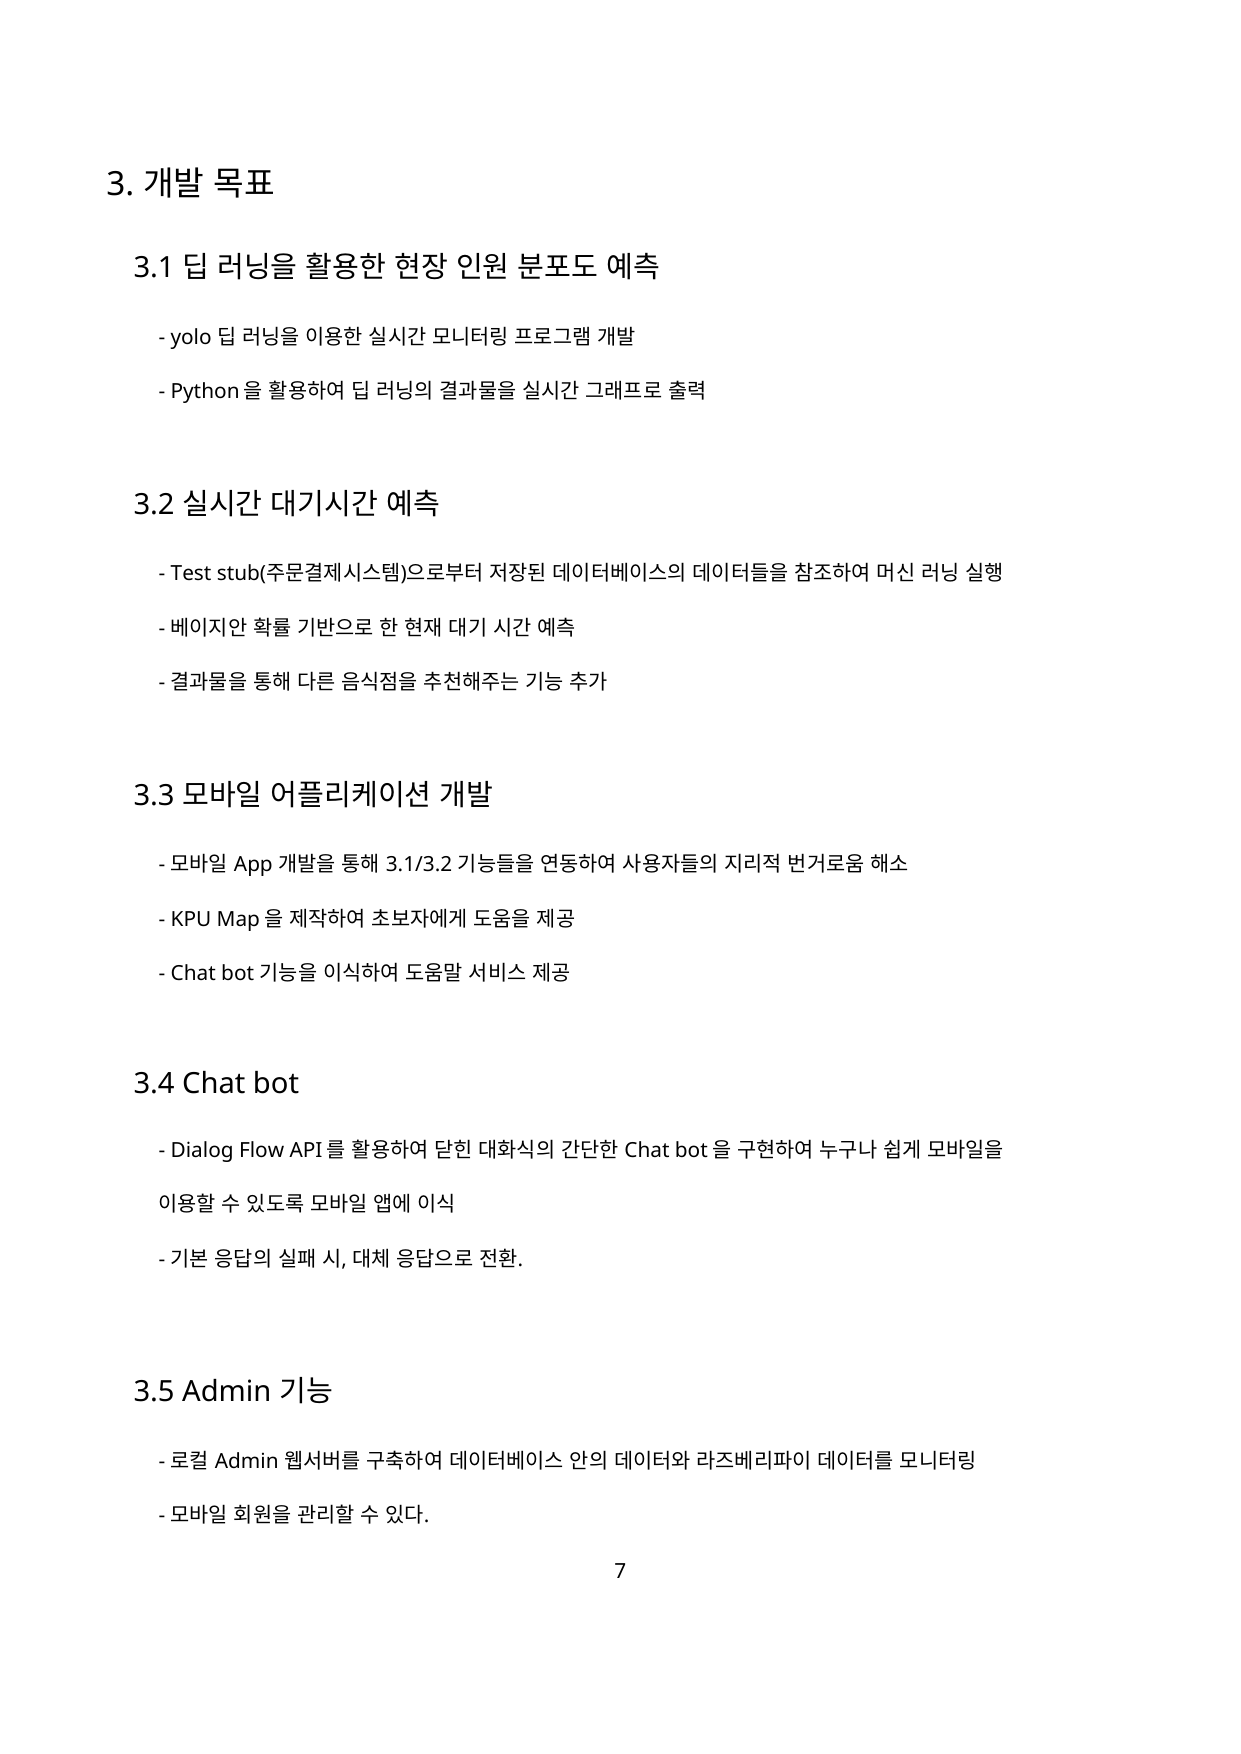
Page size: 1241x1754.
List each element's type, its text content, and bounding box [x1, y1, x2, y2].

text 3. 개발 목표 [75, 157, 1165, 205]
text 3.1 딥 러닝을 활용한 현장 인원 분포도 예측 [75, 244, 1165, 286]
text - 모바일 App 개발을 통해 3.1/3.2 기능들을 연동하여 사용자들의 지리적 번거로움 해소 [75, 847, 1165, 878]
text - Chat bot 기능을 이식하여 도움말 서비스 제공 [75, 956, 1165, 987]
text 3.3 모바일 어플리케이션 개발 [75, 771, 1165, 813]
text - 베이지안 확률 기반으로 한 현재 대기 시간 예측 [75, 611, 1165, 641]
text - Python을 활용하여 딥 러닝의 결과물을 실시간 그래프로 출력 [75, 374, 1165, 405]
text - Dialog Flow API를 활용하여 닫힌 대화식의 간단한 Chat bot을 구현하여 누구나 쉽게 모바일을 [75, 1133, 1165, 1163]
text 3.2 실시간 대기시간 예측 [75, 480, 1165, 523]
text - 기본 응답의 실패 시, 대체 응답으로 전환. [75, 1242, 1165, 1272]
text - 모바일 회원을 관리할 수 있다. [75, 1499, 1165, 1529]
text - 로컬 Admin 웹서버를 구축하여 데이터베이스 안의 데이터와 라즈베리파이 데이터를 모니터링 [75, 1444, 1165, 1474]
text 3.5 Admin 기능 [75, 1368, 1165, 1410]
text - 결과물을 통해 다른 음식점을 추천해주는 기능 추가 [75, 665, 1165, 696]
text 이용할 수 있도록 모바일 앱에 이식 [75, 1188, 1165, 1218]
text - Test stub(주문결제시스템)으로부터 저장된 데이터베이스의 데이터들을 참조하여 머신 러닝 실행 [75, 556, 1165, 587]
text - KPU Map을 제작하여 초보자에게 도움을 제공 [75, 902, 1165, 932]
text - yolo 딥 러닝을 이용한 실시간 모니터링 프로그램 개발 [75, 320, 1165, 350]
text 3.4 Chat bot [75, 1062, 1165, 1102]
